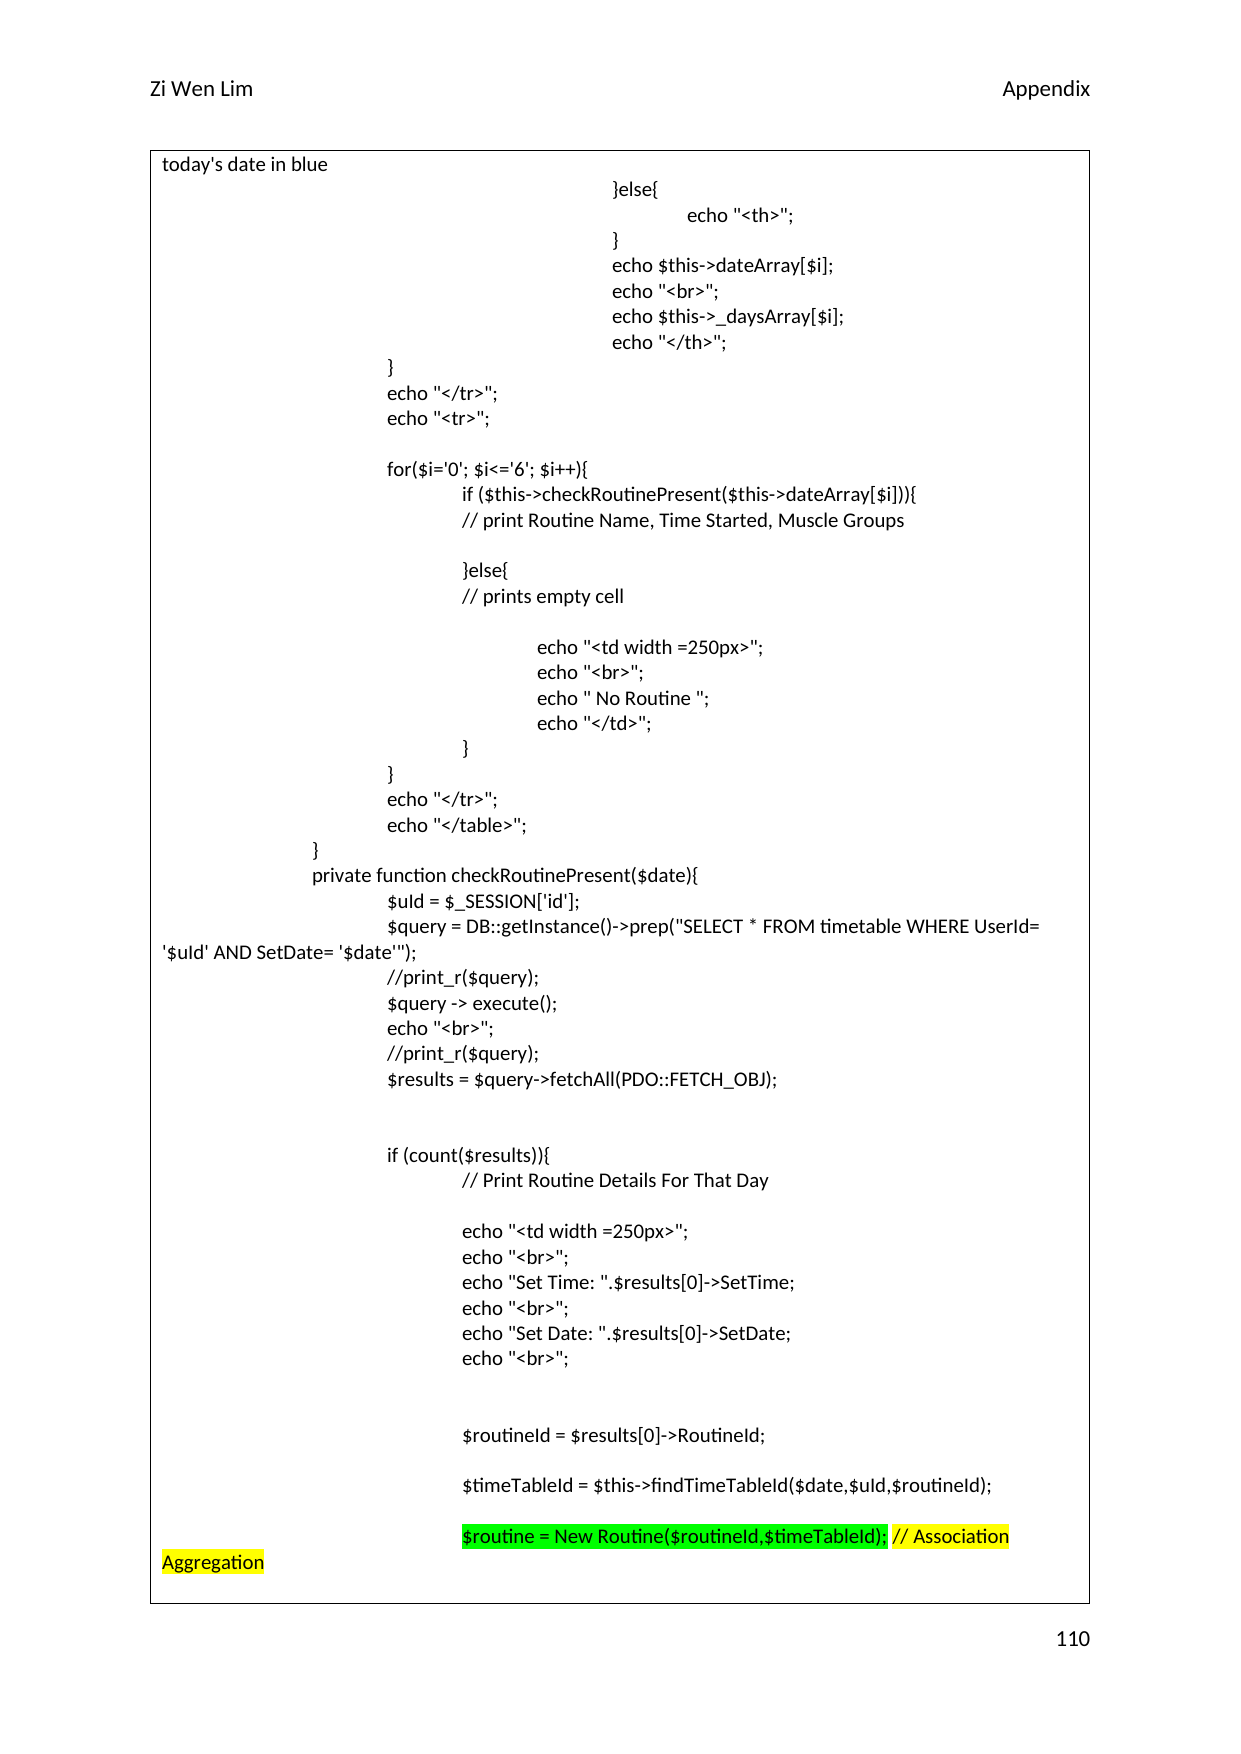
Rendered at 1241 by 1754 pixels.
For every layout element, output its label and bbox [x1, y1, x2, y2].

table_cell [151, 151, 1089, 1602]
